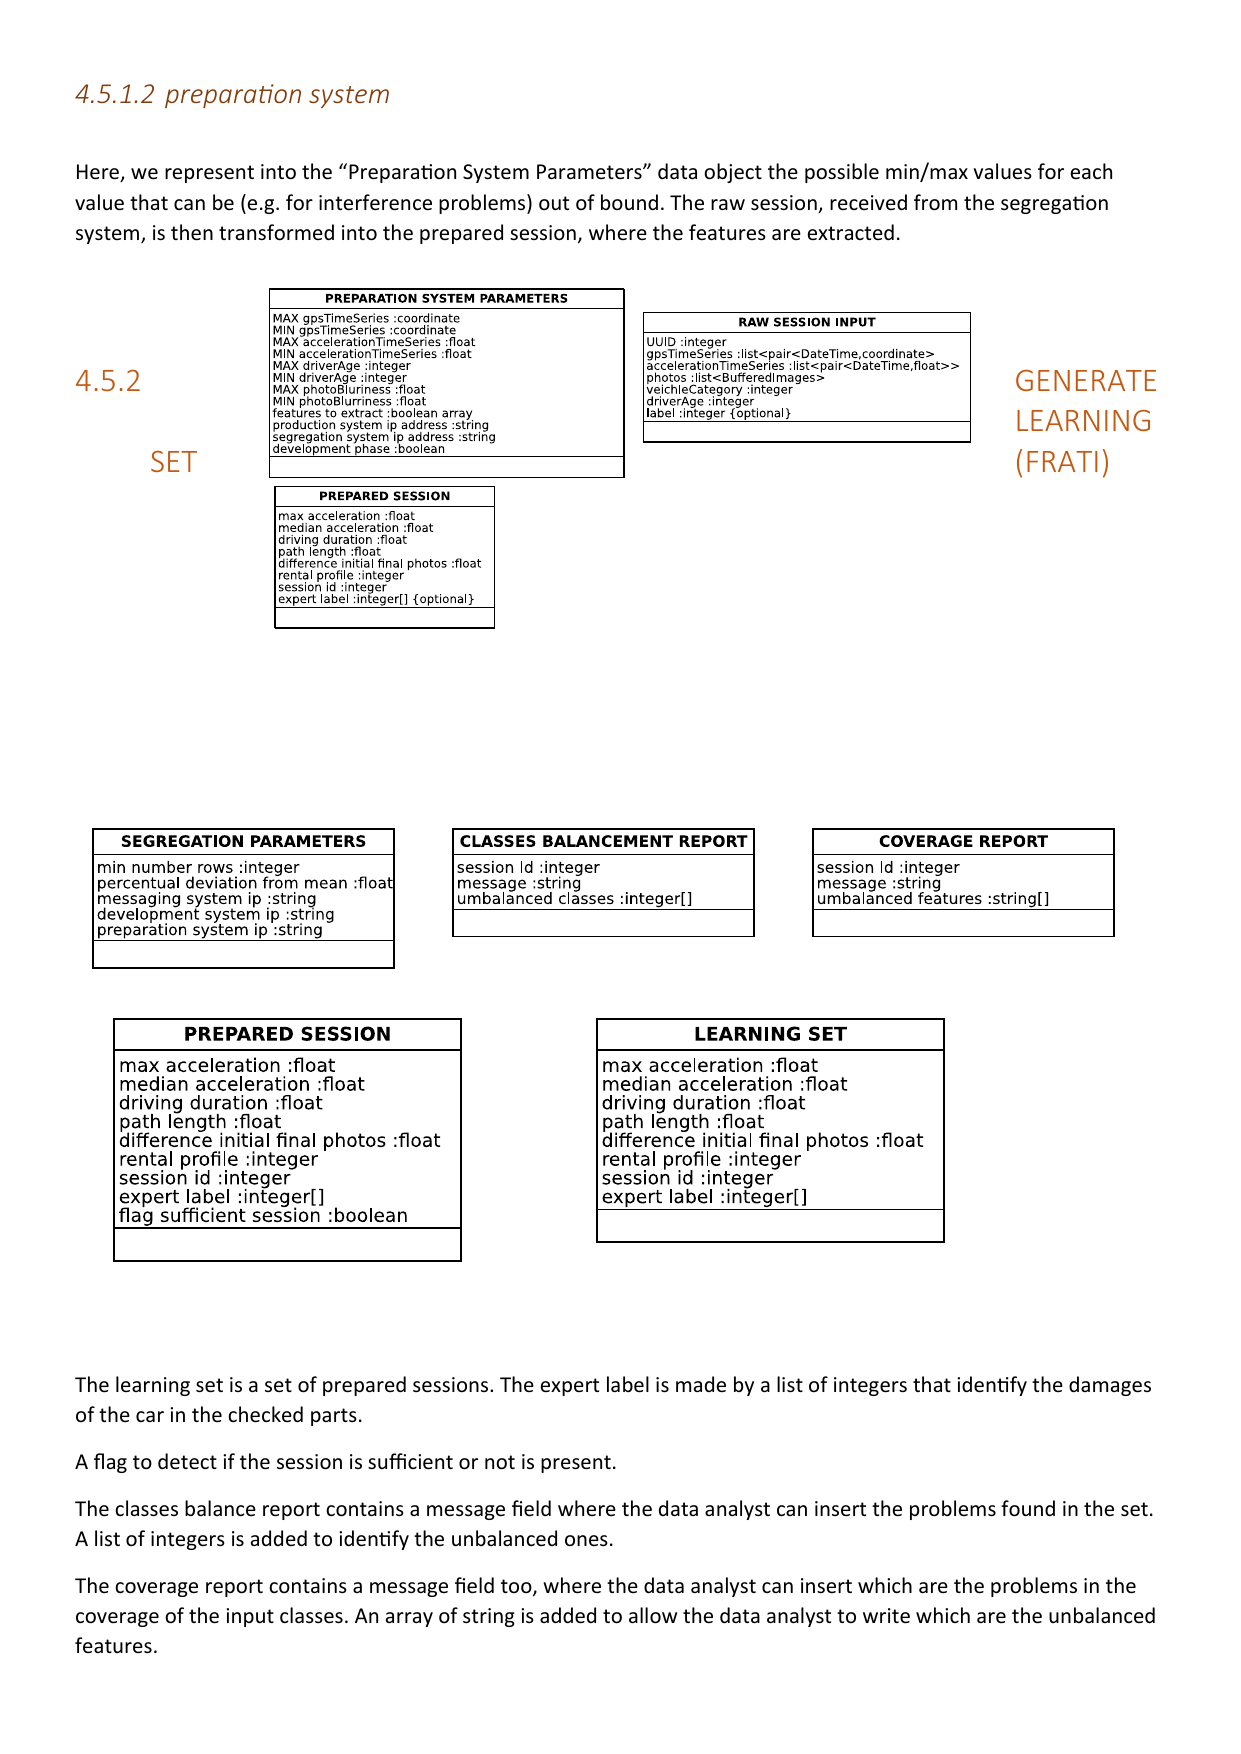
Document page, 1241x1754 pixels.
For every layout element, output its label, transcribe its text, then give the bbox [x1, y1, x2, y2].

subtitle preparation system [75, 75, 1165, 111]
subtitle GENERATE LEARNING SET (FRATI) [75, 358, 1165, 481]
text The coverage report contains a message field too, where the data analyst can insert which are the problems in the coverage of the input classes. An array of string is added to allow the data analyst to write which are the unbalanced features. [75, 1571, 1165, 1660]
text Here, we represent into the “Preparation System Parameters” data object the possible min/max values for each value that can be (e.g. for interference problems) out of bound. The raw session, received from the segregation system, is then transformed into the prepared session, where the features are extracted. [75, 157, 1165, 246]
text A flag to detect if the session is sufficient or not is present. [75, 1447, 1165, 1475]
text The classes balance report contains a message field where the data analyst can insert the problems found in the set. A list of integers is added to identify the unbalanced ones. [75, 1494, 1165, 1552]
text The learning set is a set of prepared sessions. The expert label is made by a list of integers that identify the damages of the car in the checked parts. [75, 1370, 1165, 1428]
